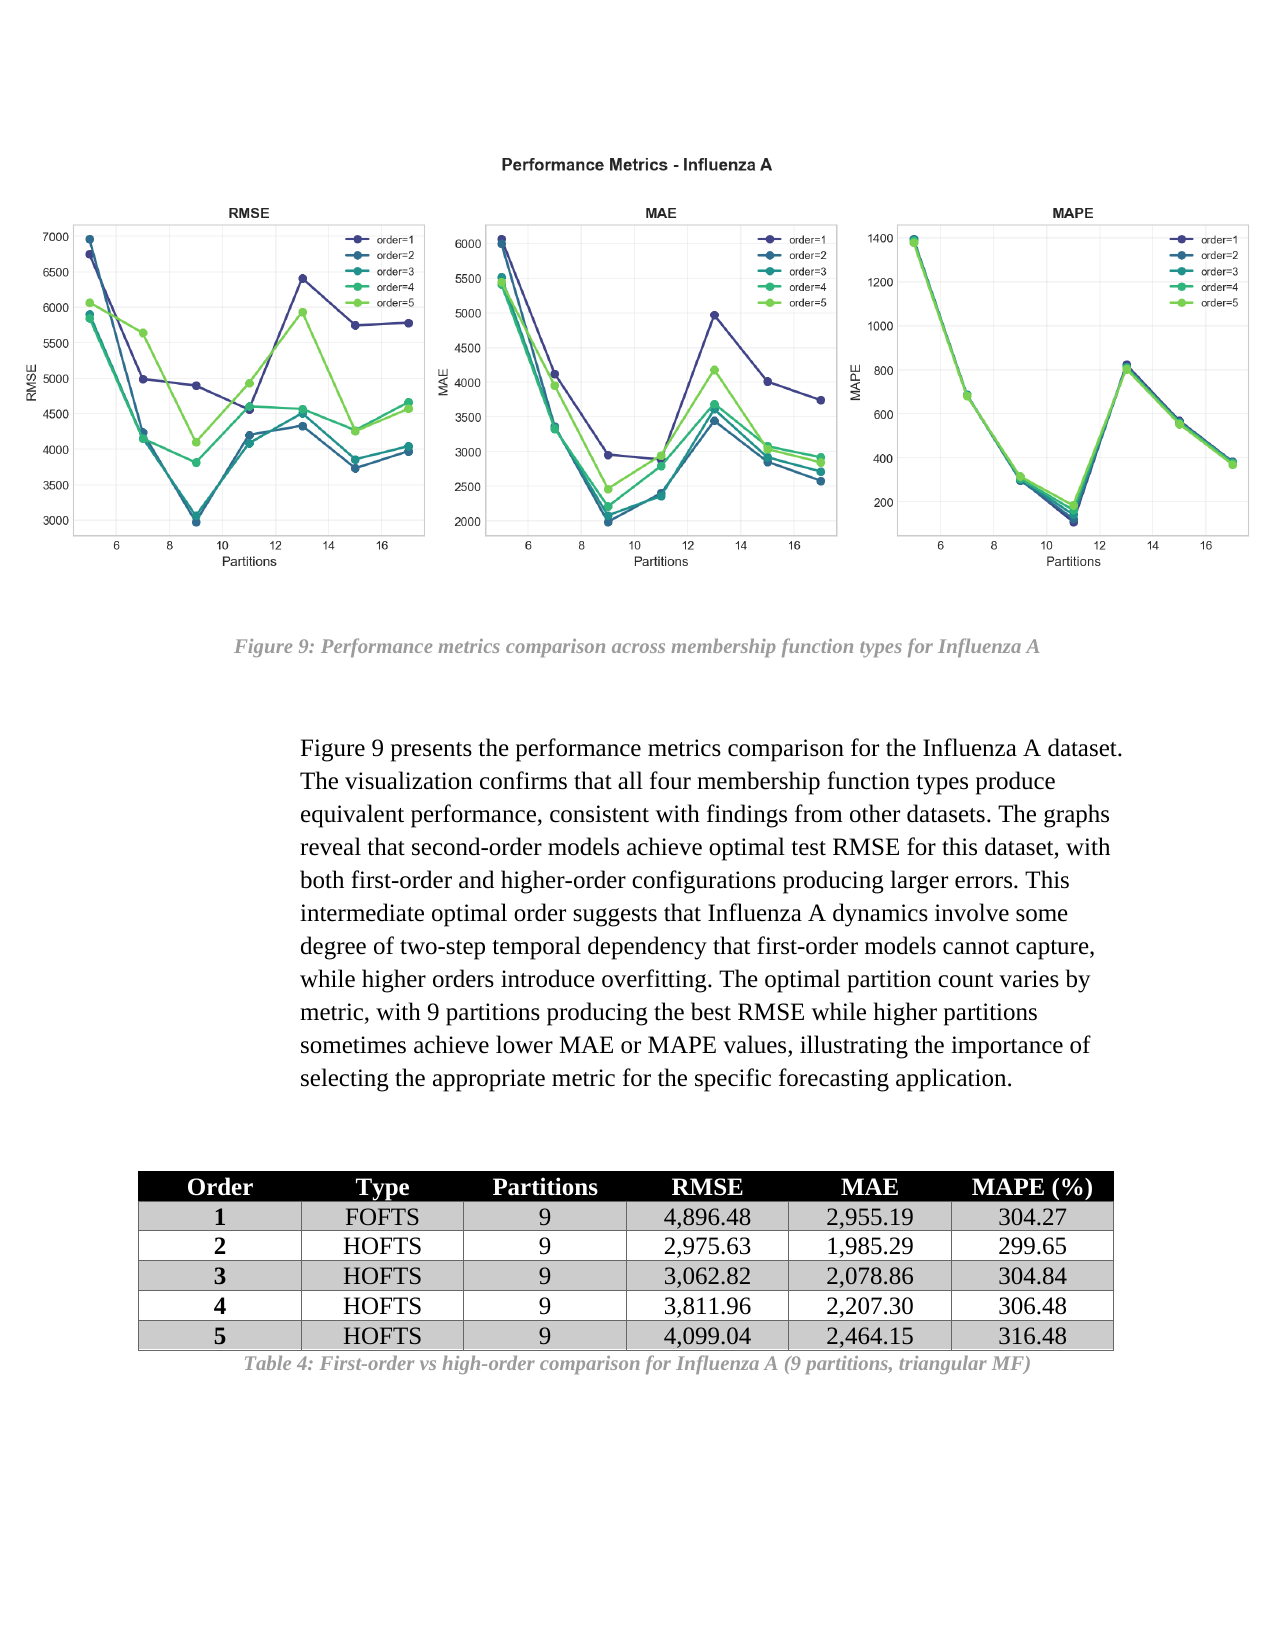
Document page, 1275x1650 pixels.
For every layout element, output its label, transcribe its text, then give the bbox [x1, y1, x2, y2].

table_header RMSE [627, 1172, 788, 1201]
text Figure 9 presents the performance metrics comparison for the Influenza A dataset. The visualization confirms that all four membership function types produce equivalent performance, consistent with findings from other datasets. The graphs reveal that second-order models achieve optimal test RMSE for this dataset, with both first-order and higher-order configurations producing larger errors. This intermediate optimal order suggests that Influenza A dynamics involve some degree of two-step temporal dependency that first-order models cannot capture, while higher orders introduce overfitting. The optimal partition count varies by metric, with 9 partitions producing the best RMSE while higher partitions sometimes achieve lower MAE or MAPE values, illustrating the importance of selecting the appropriate metric for the specific forecasting application. [300, 733, 1125, 1092]
table_cell 4 [139, 1291, 301, 1320]
table_cell 1 [139, 1202, 301, 1230]
table_cell HOFTS [302, 1261, 463, 1290]
table_header Partitions [464, 1172, 626, 1201]
picture [17, 150, 1257, 576]
table_cell 9 [464, 1231, 626, 1260]
table_cell 2,975.63 [627, 1231, 788, 1260]
table_cell 304.84 [952, 1261, 1113, 1290]
table_cell 9 [464, 1321, 626, 1349]
table_cell 316.48 [952, 1321, 1113, 1349]
table_cell 2,955.19 [789, 1202, 951, 1230]
table_cell 1,985.29 [789, 1231, 951, 1260]
table_cell 9 [464, 1291, 626, 1320]
table_cell 299.65 [952, 1231, 1113, 1260]
table_header MAE [789, 1172, 951, 1201]
table_header MAPE (%) [952, 1172, 1113, 1201]
table_cell 5 [139, 1321, 301, 1349]
table_cell 9 [464, 1261, 626, 1290]
table_cell 2 [139, 1231, 301, 1260]
text Figure 9: Performance metrics comparison across membership function types for Influenza A [150, 634, 1125, 658]
table_cell 9 [464, 1202, 626, 1230]
table_cell 4,099.04 [627, 1321, 788, 1349]
table_cell 306.48 [952, 1291, 1113, 1320]
table_cell 304.27 [952, 1202, 1113, 1230]
table_cell 3,062.82 [627, 1261, 788, 1290]
table_cell HOFTS [302, 1291, 463, 1320]
table_header Order [139, 1172, 301, 1201]
table_cell 2,078.86 [789, 1261, 951, 1290]
table_cell 2,464.15 [789, 1321, 951, 1349]
table_cell 3,811.96 [627, 1291, 788, 1320]
text Table 4: First-order vs high-order comparison for Influenza A (9 partitions, triangular MF) [150, 1351, 1125, 1374]
table_cell 4,896.48 [627, 1202, 788, 1230]
table_cell 2,207.30 [789, 1291, 951, 1320]
table_cell HOFTS [302, 1321, 463, 1349]
table_cell FOFTS [302, 1202, 463, 1230]
table_header Type [302, 1172, 463, 1201]
table_cell 3 [139, 1261, 301, 1290]
table_cell HOFTS [302, 1231, 463, 1260]
